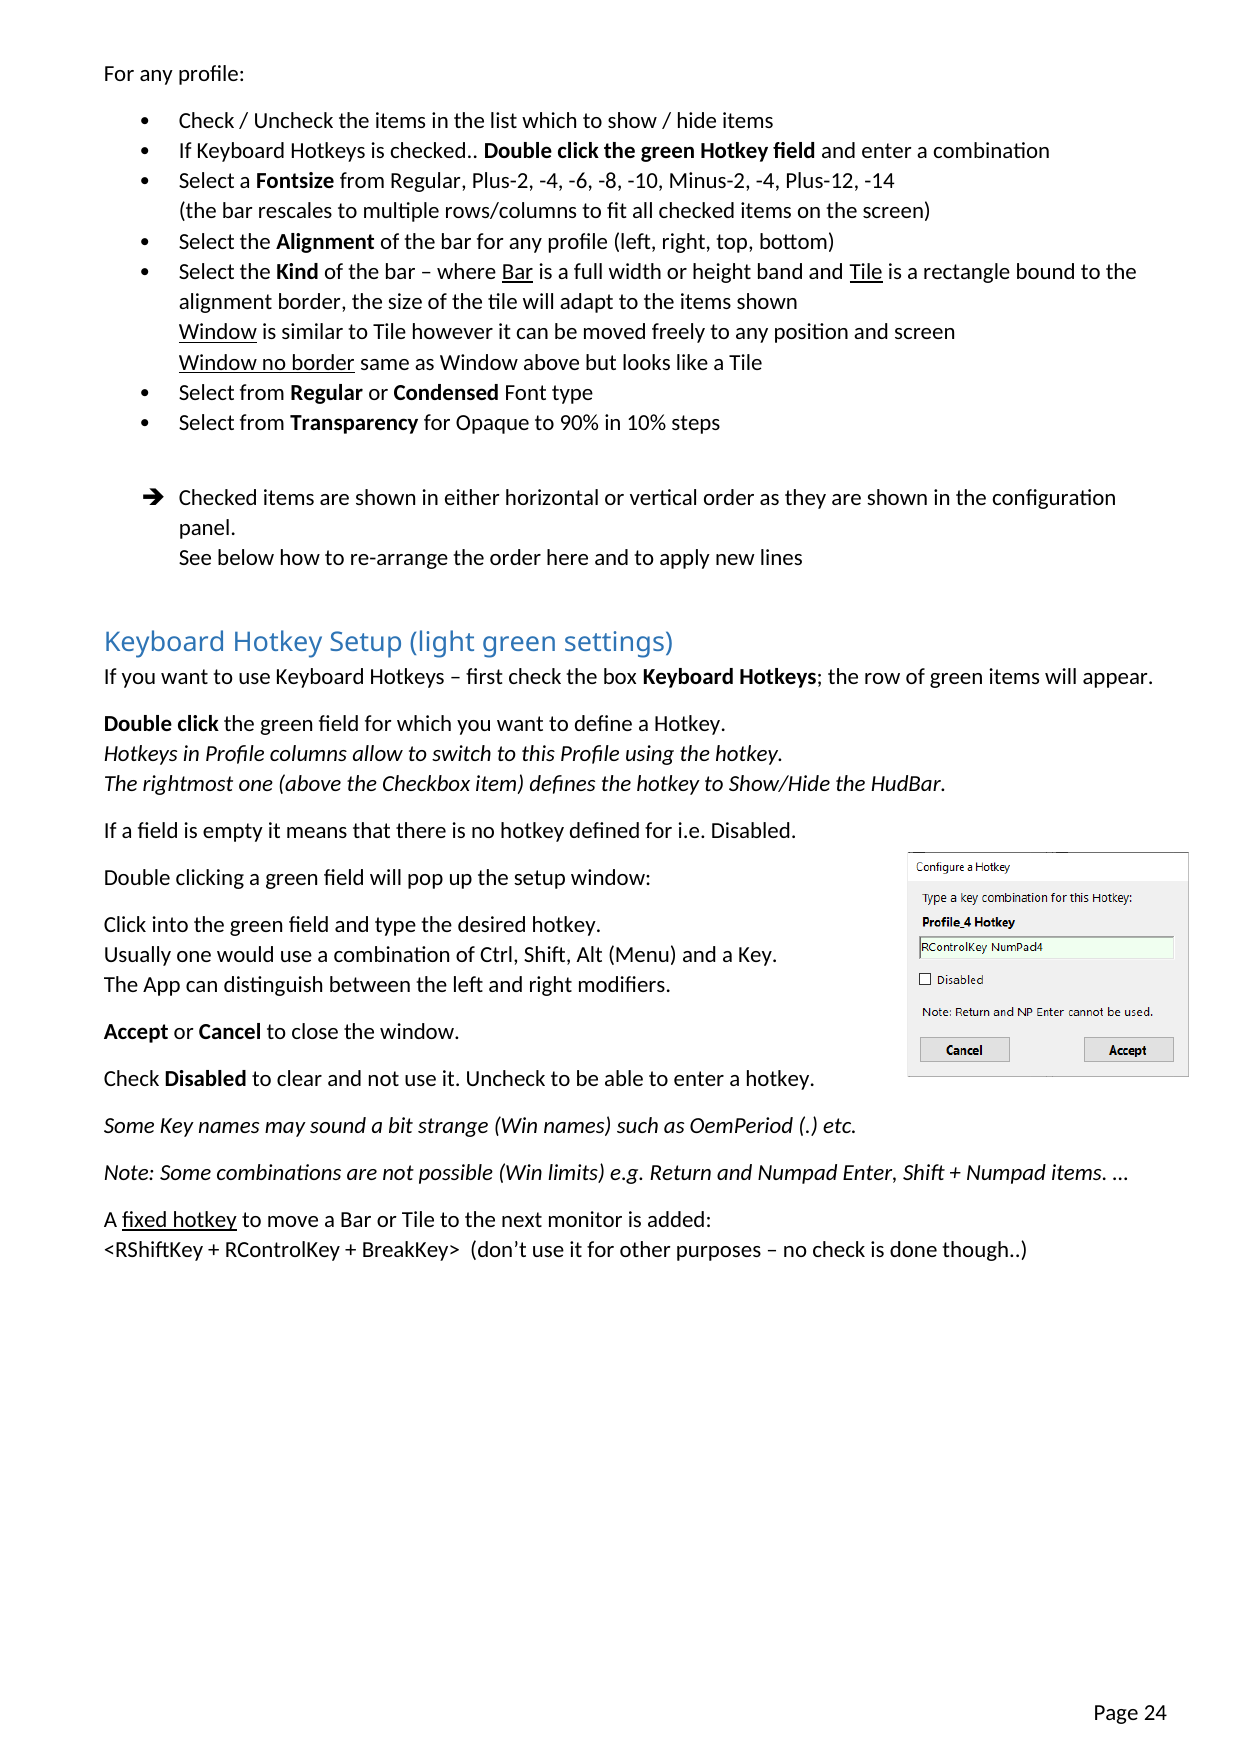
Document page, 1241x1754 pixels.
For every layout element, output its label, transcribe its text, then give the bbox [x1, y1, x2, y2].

list Checked items are shown in either horizontal or vertical order as they are shown in the configuration panel. See below how to re-arrange the order here and to apply new lines [141, 483, 1167, 571]
text If a field is empty it means that there is no hotkey defined for i.e. Disabled. [103, 816, 1167, 844]
list Select a Fontsize from Regular, Plus-2, -4, -6, -8, -10, Minus-2, -4, Plus-12, -14 (the bar rescales to multiple rows/columns to fit all checked items on the screen) [141, 166, 1167, 224]
text Note: Some combinations are not possible (Win limits) e.g. Return and Numpad Enter, Shift + Numpad items. … [103, 1158, 1167, 1186]
text Double click the green field for which you want to define a Hotkey. Hotkeys in Profile columns allow to switch to this Profile using the hotkey. The rightmost one (above the Checkbox item) defines the hotkey to Show/Hide the HudBar. [103, 709, 1167, 797]
list Select from Regular or Condensed Font type [141, 378, 1167, 406]
text For any profile: [103, 59, 1167, 87]
text If you want to use Keyboard Hotkeys – first check the box Keyboard Hotkeys; the row of green items will appear. [103, 662, 1167, 690]
text A fixed hotkey to move a Bar or Tile to the next monitor is added: <RShiftKey + RControlKey + BreakKey> (don’t use it for other purposes – no check is done though..) [103, 1205, 1167, 1263]
text Click into the green field and type the desired hotkey. Usually one would use a combination of Ctrl, Shift, Alt (Menu) and a Key. The App can distinguish between the left and right modifiers. [103, 910, 907, 998]
list If Keyboard Hotkeys is checked.. Double click the green Hotkey field and enter a combination [141, 136, 1167, 164]
text Some Key names may sound a bit strange (Win names) such as OemPeriod (.) etc. [103, 1111, 1167, 1139]
list Select the Alignment of the bar for any profile (left, right, top, bottom) [141, 227, 1167, 255]
list Select from Transparency for Opaque to 90% in 10% steps [141, 408, 1167, 436]
list Select the Kind of the bar – where Bar is a full width or height band and Tile is a rectangle bound to the alignment border, the size of the tile will adapt to the items shown Window is similar to Tile however it can be moved freely to any position and screen Window no border same as Window above but looks like a Tile [141, 257, 1167, 376]
list Check / Uncheck the items in the list which to show / hide items [141, 106, 1167, 134]
text Accept or Cancel to close the window. [103, 1017, 907, 1045]
text Double clicking a green field will pop up the setup window: [103, 863, 907, 891]
picture [907, 852, 1189, 1077]
subtitle Keyboard Hotkey Setup (light green settings) [103, 622, 1167, 659]
text Check Disabled to clear and not use it. Uncheck to be able to enter a hotkey. [103, 1064, 1167, 1092]
